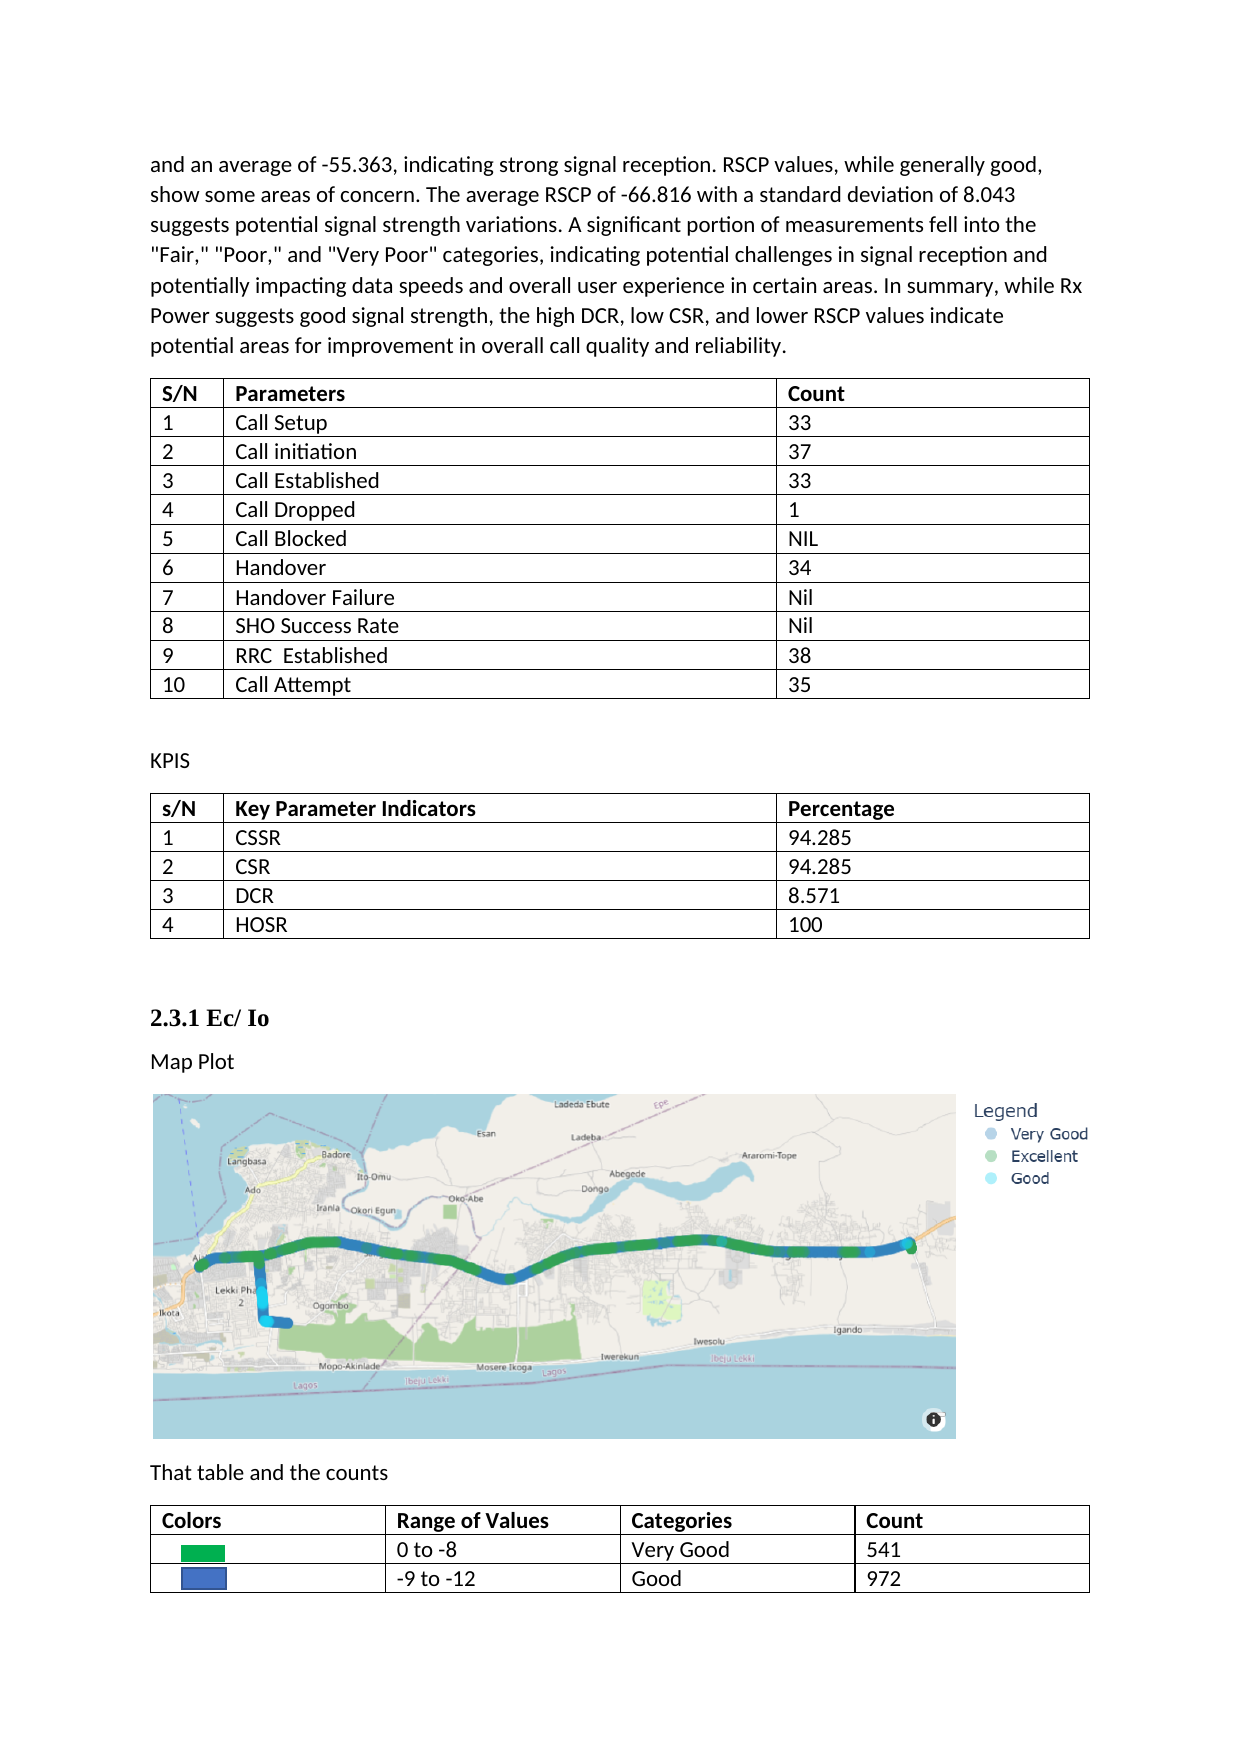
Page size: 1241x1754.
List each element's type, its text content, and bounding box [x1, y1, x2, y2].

table_cell 8 [151, 612, 223, 640]
table_cell DCR [224, 881, 776, 909]
table_cell Nil [777, 612, 1089, 640]
table_cell 4 [151, 495, 223, 523]
table_cell Very Good [621, 1535, 854, 1563]
table_cell 8.571 [777, 881, 1089, 909]
table_cell 7 [151, 583, 223, 611]
table_cell Call Blocked [224, 525, 776, 552]
table_cell 1 [151, 823, 223, 851]
table_header Colors [151, 1506, 385, 1534]
table_header Key Parameter Indicators [224, 794, 776, 822]
table_cell 38 [777, 641, 1089, 669]
table_cell 9 [151, 641, 223, 669]
table_cell CSR [224, 852, 776, 880]
table_cell 0 to -8 [386, 1535, 620, 1563]
table_cell Call Setup [224, 408, 776, 436]
table_header S/N [151, 379, 223, 407]
table_cell 972 [856, 1564, 1089, 1592]
table_cell 6 [151, 554, 223, 582]
table_cell Call Dropped [224, 495, 776, 523]
table_header Categories [621, 1506, 854, 1534]
table_cell CSSR [224, 823, 776, 851]
table_cell 4 [151, 910, 223, 938]
table_cell [151, 1564, 385, 1592]
table_cell 33 [777, 408, 1089, 436]
table_cell 3 [151, 466, 223, 494]
table_header s/N [151, 794, 223, 822]
picture [150, 1093, 1091, 1439]
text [150, 150, 1090, 359]
table_cell Handover [224, 554, 776, 582]
table_cell 100 [777, 910, 1089, 938]
table_cell 1 [777, 495, 1089, 523]
table_header Range of Values [386, 1506, 620, 1534]
table_cell Good [621, 1564, 854, 1592]
table_cell Handover Failure [224, 583, 776, 611]
table_cell 5 [151, 525, 223, 552]
table_cell -9 to -12 [386, 1564, 620, 1592]
table_cell SHO Success Rate [224, 612, 776, 640]
table_cell 2 [151, 852, 223, 880]
table_cell Nil [777, 583, 1089, 611]
table_cell RRC Established [224, 641, 776, 669]
table_cell 2 [151, 437, 223, 465]
table_cell NIL [777, 525, 1089, 552]
table_cell 35 [777, 670, 1089, 698]
table_cell HOSR [224, 910, 776, 938]
table_header Parameters [224, 379, 776, 407]
table_cell Call Established [224, 466, 776, 494]
table_header Percentage [777, 794, 1089, 822]
table_cell Call Attempt [224, 670, 776, 698]
table_cell 3 [151, 881, 223, 909]
text Map Plot [150, 1047, 1090, 1075]
subtitle 2.3.1 Ec/ Io [150, 1003, 1090, 1032]
table_cell [151, 1535, 385, 1563]
table_header Count [777, 379, 1089, 407]
table_cell Call initiation [224, 437, 776, 465]
table_cell 33 [777, 466, 1089, 494]
text KPIS [150, 746, 1090, 774]
table_cell 94.285 [777, 852, 1089, 880]
text That table and the counts [150, 1458, 1090, 1486]
table_cell 10 [151, 670, 223, 698]
table_cell 34 [777, 554, 1089, 582]
table_cell 541 [856, 1535, 1089, 1563]
table_header Count [856, 1506, 1089, 1534]
table_cell 1 [151, 408, 223, 436]
table_cell 37 [777, 437, 1089, 465]
table_cell 94.285 [777, 823, 1089, 851]
